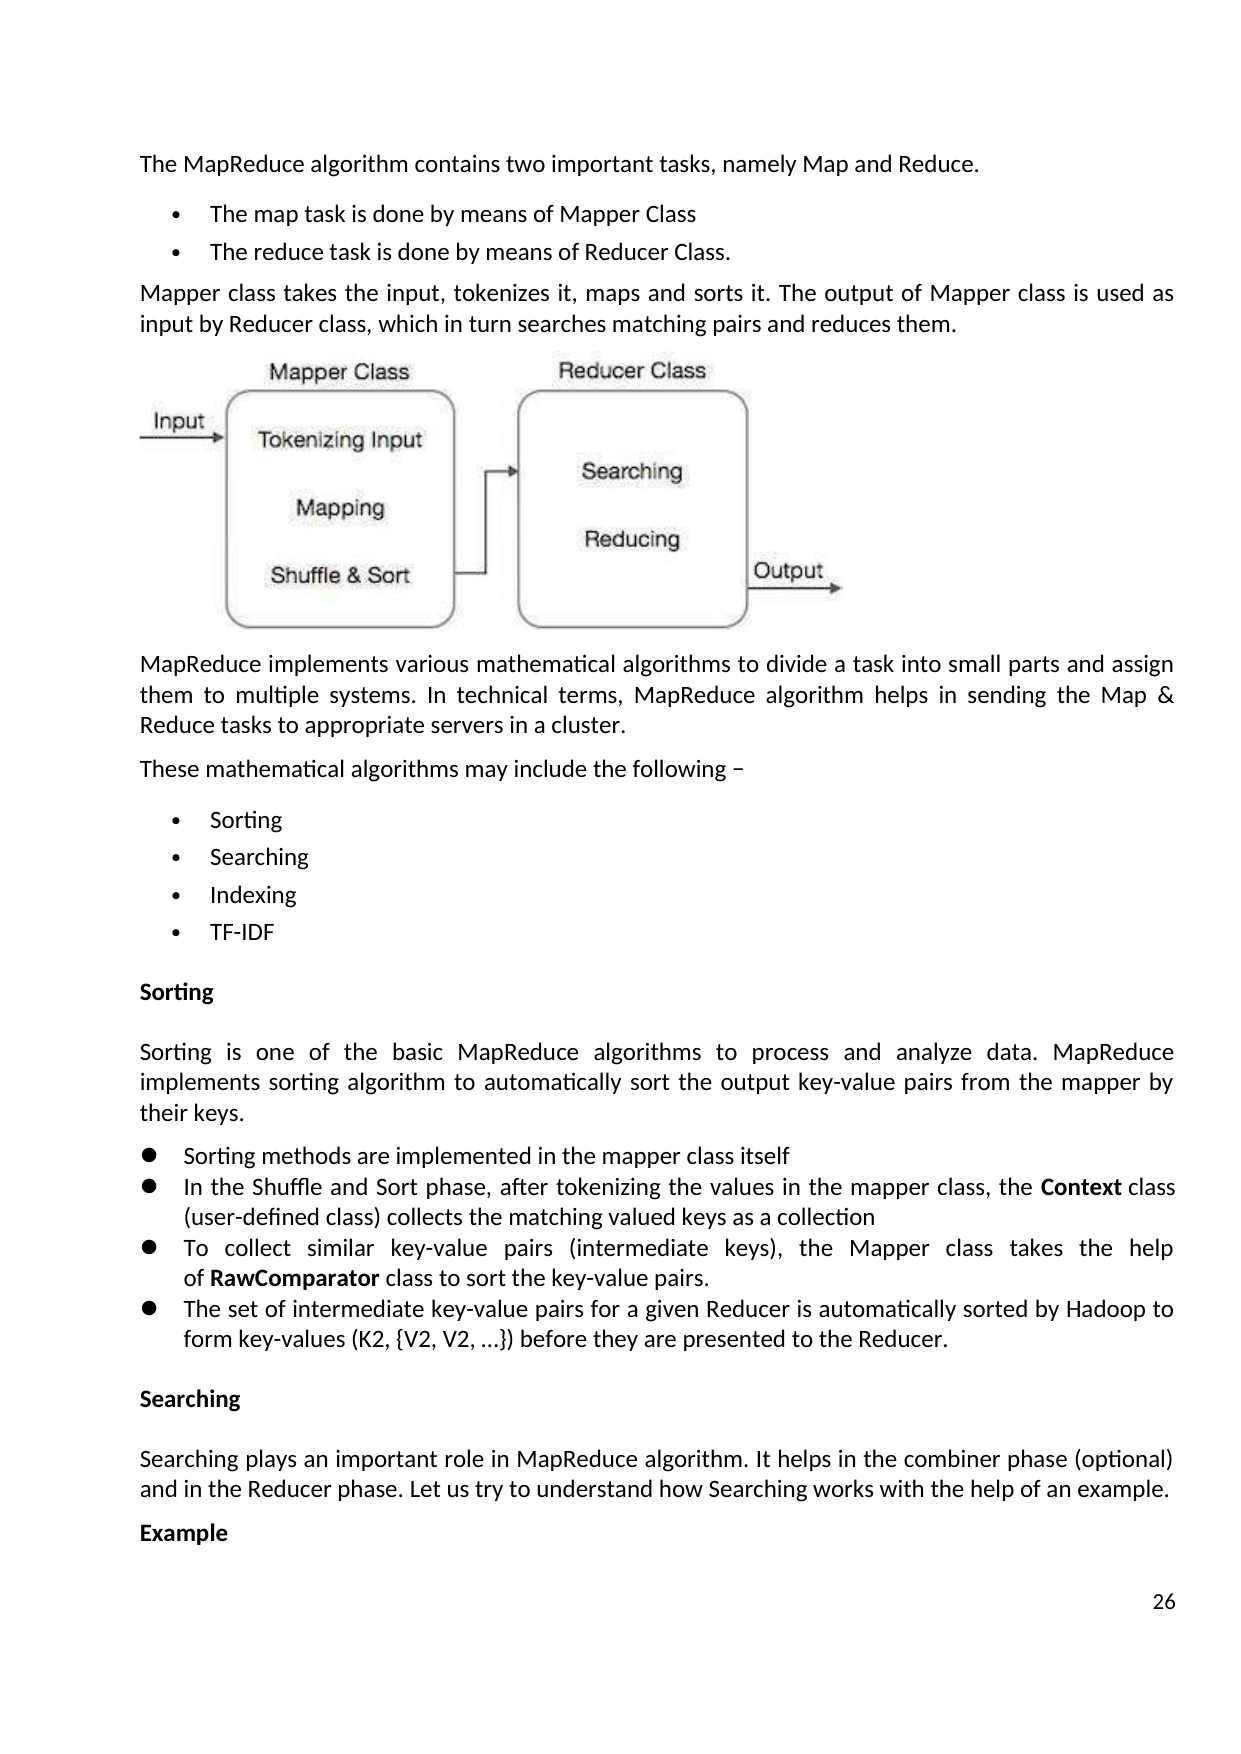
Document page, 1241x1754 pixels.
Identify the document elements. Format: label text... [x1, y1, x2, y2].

list The set of intermediate key-value pairs for a given Reducer is automatically sorted by Hadoop to form key-values (K2, {V2, V2, …}) before they are presented to the Reducer. [139, 1293, 1176, 1354]
list To collect similar key-value pairs (intermediate keys), the Mapper class takes the help of RawComparator class to sort the key-value pairs. [139, 1232, 1176, 1293]
list In the Shuffle and Sort phase, after tokenizing the values in the mapper class, the Context class (user-defined class) collects the matching valued keys as a collection [139, 1171, 1176, 1232]
text Mapper class takes the input, tokenizes it, maps and sorts it. The output of Mapper class is used as input by Reducer class, which in turn searches matching pairs and reduces them. [139, 277, 1176, 338]
list The map task is done by means of Mapper Class [172, 192, 1176, 229]
subtitle Searching [139, 1383, 1176, 1414]
subtitle Sorting [139, 976, 1176, 1007]
text Searching plays an important role in MapReduce algorithm. It helps in the combiner phase (optional) and in the Reducer phase. Let us try to understand how Searching works with the help of an example. [139, 1443, 1176, 1504]
text The MapReduce algorithm contains two important tasks, namely Map and Reduce. [139, 148, 1176, 178]
text Sorting is one of the basic MapReduce algorithms to process and analyze data. MapReduce implements sorting algorithm to automatically sort the output key-value pairs from the mapper by their keys. [139, 1036, 1176, 1127]
subtitle Example [139, 1517, 1176, 1548]
list Sorting methods are implemented in the mapper class itself [139, 1141, 1176, 1171]
picture [139, 351, 843, 630]
list Sorting [172, 797, 1176, 834]
list Searching [172, 834, 1176, 872]
list TF-IDF [172, 909, 1176, 947]
text These mathematical algorithms may include the following − [139, 753, 1176, 784]
text MapReduce implements various mathematical algorithms to divide a task into small parts and assign them to multiple systems. In technical terms, MapReduce algorithm helps in sending the Map & Reduce tasks to appropriate servers in a cluster. [139, 649, 1176, 740]
list The reduce task is done by means of Reducer Class. [172, 229, 1176, 267]
list Indexing [172, 872, 1176, 909]
